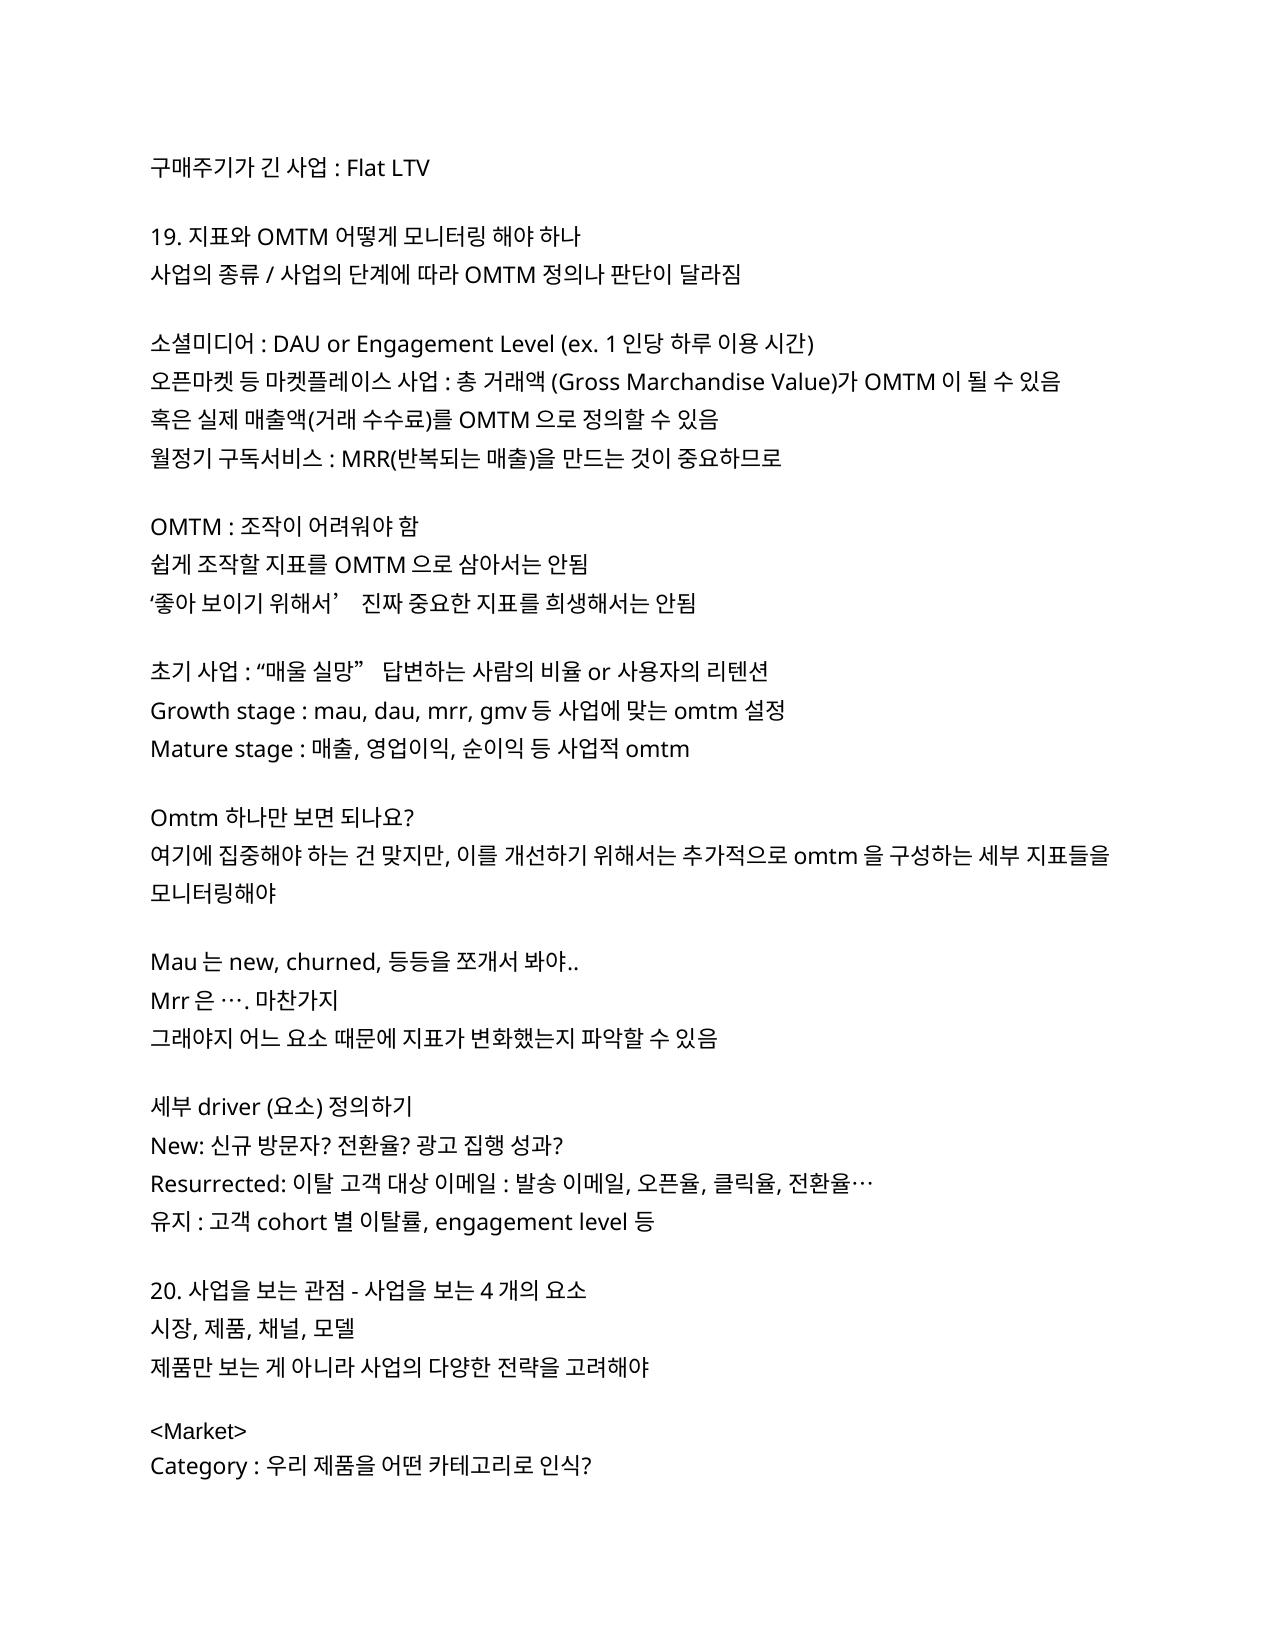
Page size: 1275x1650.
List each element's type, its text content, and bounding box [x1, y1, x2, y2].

text OMTM : 조작이 어려워야 함 [150, 509, 1125, 542]
text 사업의 종류 / 사업의 단계에 따라 OMTM 정의나 판단이 달라짐 [150, 257, 1125, 290]
text 세부 driver (요소) 정의하기 [150, 1089, 1125, 1123]
text 유지 : 고객 cohort 별 이탈률, engagement level 등 [150, 1204, 1125, 1238]
text 20. 사업을 보는 관점 - 사업을 보는 4개의 요소 [150, 1273, 1125, 1306]
text 오픈마켓 등 마켓플레이스 사업 : 총 거래액 (Gross Marchandise Value)가 OMTM이 될 수 있음 [150, 364, 1125, 397]
text 19. 지표와 OMTM 어떻게 모니터링 해야 하나 [150, 218, 1125, 252]
text 여기에 집중해야 하는 건 맞지만, 이를 개선하기 위해서는 추가적으로 omtm을 구성하는 세부 지표들을 모니터링해야 [150, 838, 1125, 909]
text Mau는 new, churned, 등등을 쪼개서 봐야.. [150, 944, 1125, 978]
text 구매주기가 긴 사업 : Flat LTV [150, 150, 1125, 183]
text 그래야지 어느 요소 때문에 지표가 변화했는지 파악할 수 있음 [150, 1021, 1125, 1054]
text Category : 우리 제품을 어떤 카테고리로 인식? [150, 1448, 1125, 1481]
text 소셜미디어 : DAU or Engagement Level (ex. 1인당 하루 이용 시간) [150, 325, 1125, 359]
text Growth stage : mau, dau, mrr, gmv등 사업에 맞는 omtm 설정 [150, 692, 1125, 726]
text 혹은 실제 매출액(거래 수수료)를 OMTM으로 정의할 수 있음 [150, 402, 1125, 435]
text 제품만 보는 게 아니라 사업의 다양한 전략을 고려해야 [150, 1349, 1125, 1383]
text Omtm 하나만 보면 되나요? [150, 799, 1125, 833]
text Resurrected: 이탈 고객 대상 이메일 : 발송 이메일, 오픈율, 클릭율, 전환율… [150, 1166, 1125, 1199]
text ‘좋아 보이기 위해서’ 진짜 중요한 지표를 희생해서는 안됨 [150, 586, 1125, 619]
text 쉽게 조작할 지표를 OMTM으로 삼아서는 안됨 [150, 547, 1125, 581]
text New: 신규 방문자? 전환율? 광고 집행 성과? [150, 1128, 1125, 1161]
text Mature stage : 매출, 영업이익, 순이익 등 사업적 omtm [150, 731, 1125, 764]
text 시장, 제품, 채널, 모델 [150, 1311, 1125, 1344]
text <Market> [150, 1418, 1125, 1444]
text Mrr은 …. 마찬가지 [150, 983, 1125, 1016]
text 월정기 구독서비스 : MRR(반복되는 매출)을 만드는 것이 중요하므로 [150, 440, 1125, 474]
text 초기 사업 : “매울 실망” 답변하는 사람의 비율 or 사용자의 리텐션 [150, 654, 1125, 687]
